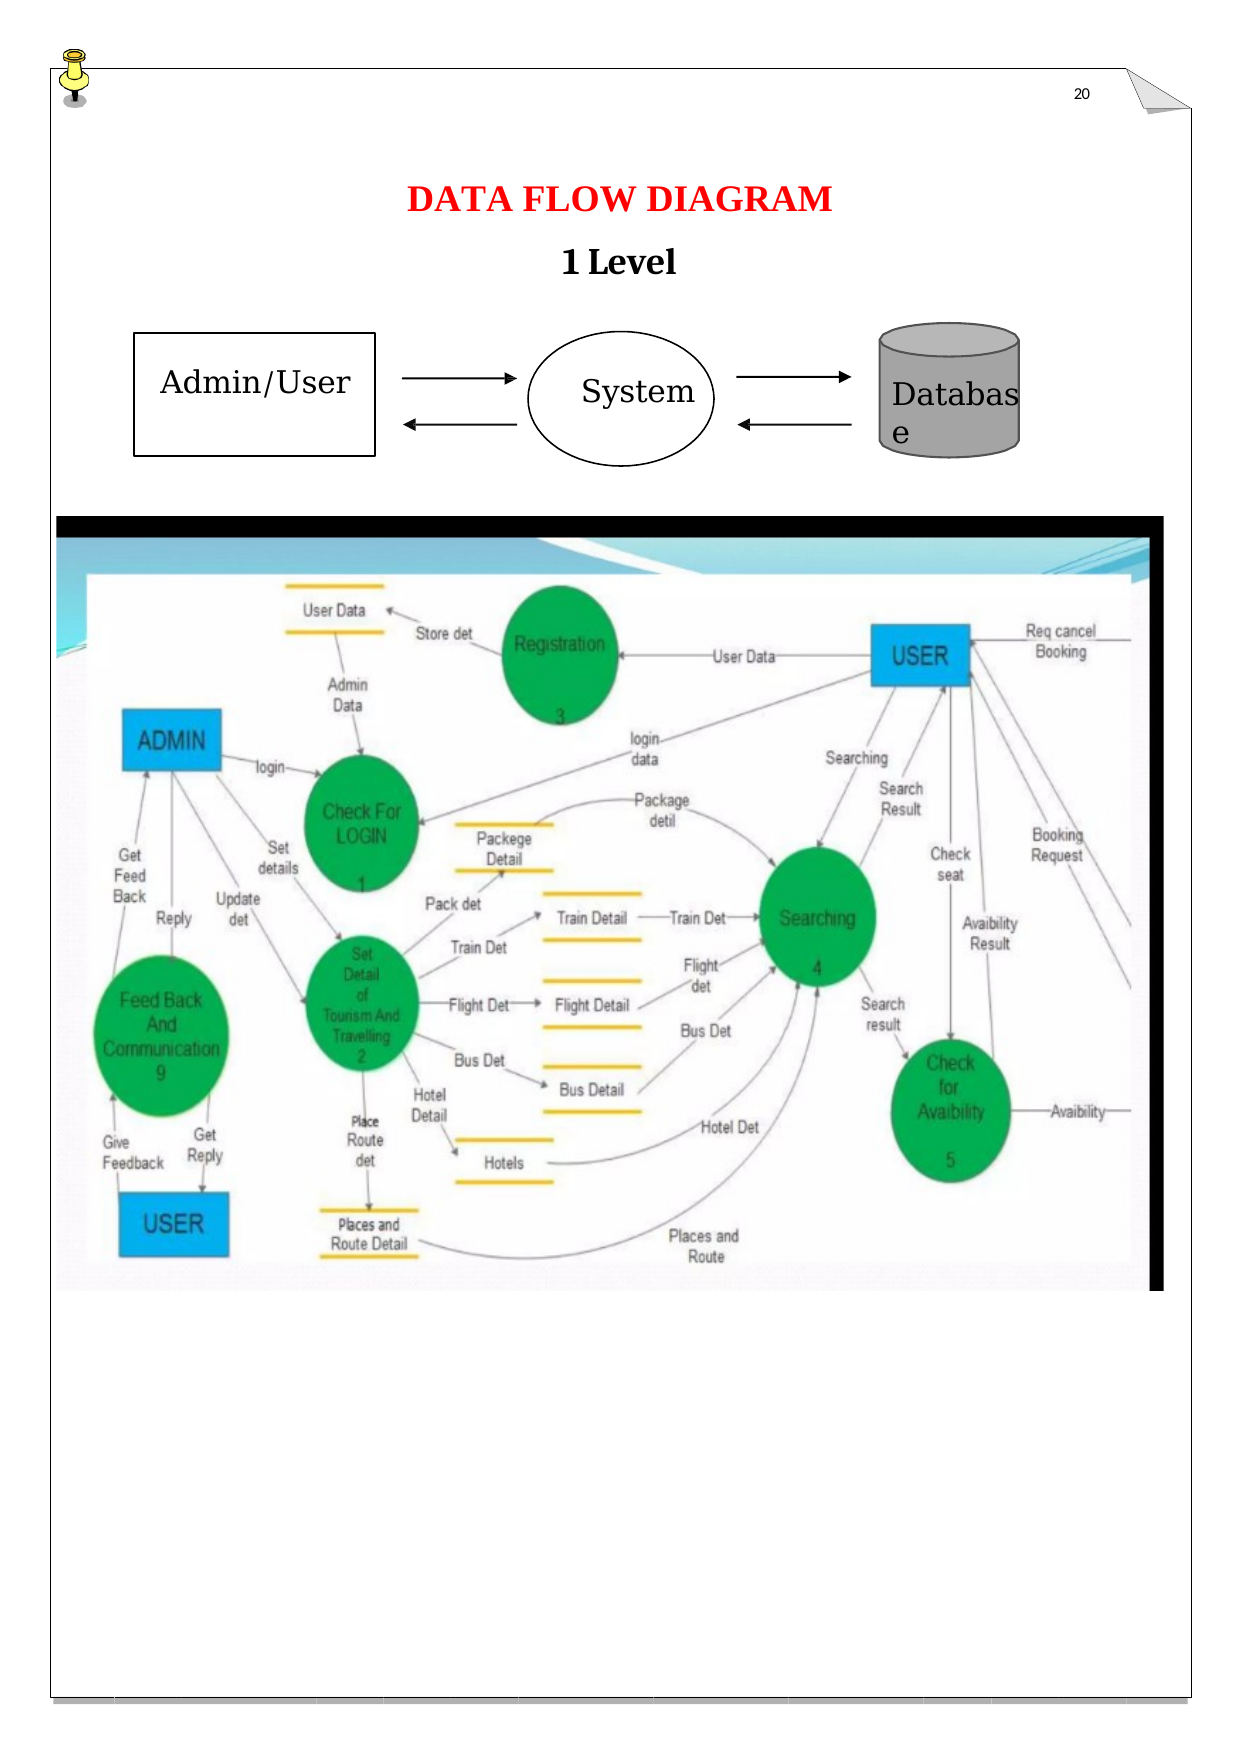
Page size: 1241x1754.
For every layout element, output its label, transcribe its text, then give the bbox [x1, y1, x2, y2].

subtitle DATA FLOW DIAGRAM [152, 176, 1087, 219]
picture [56, 516, 1164, 1291]
text 1 Level [152, 241, 1087, 284]
picture [59, 49, 89, 108]
